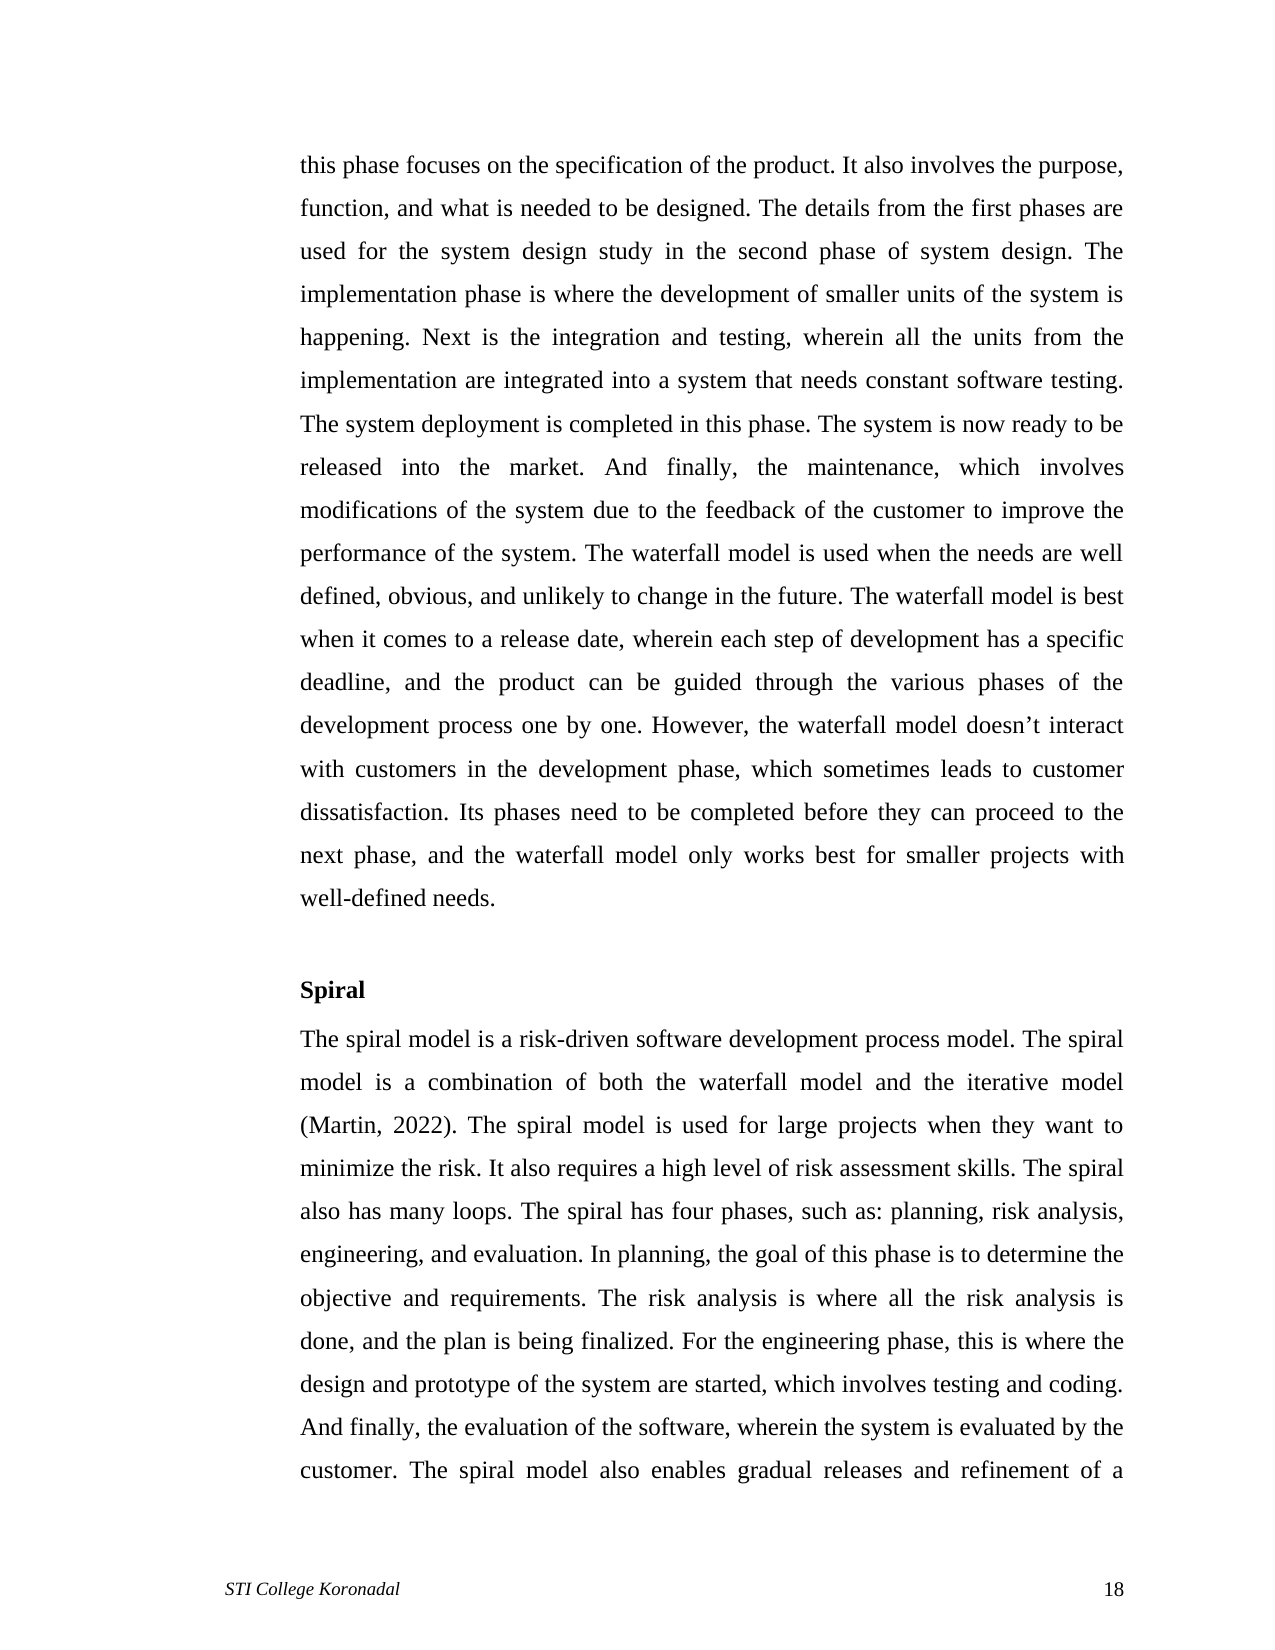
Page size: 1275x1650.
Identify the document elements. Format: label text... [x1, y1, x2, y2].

text Spiral [300, 975, 1125, 1004]
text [300, 1024, 1125, 1484]
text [300, 150, 1125, 912]
